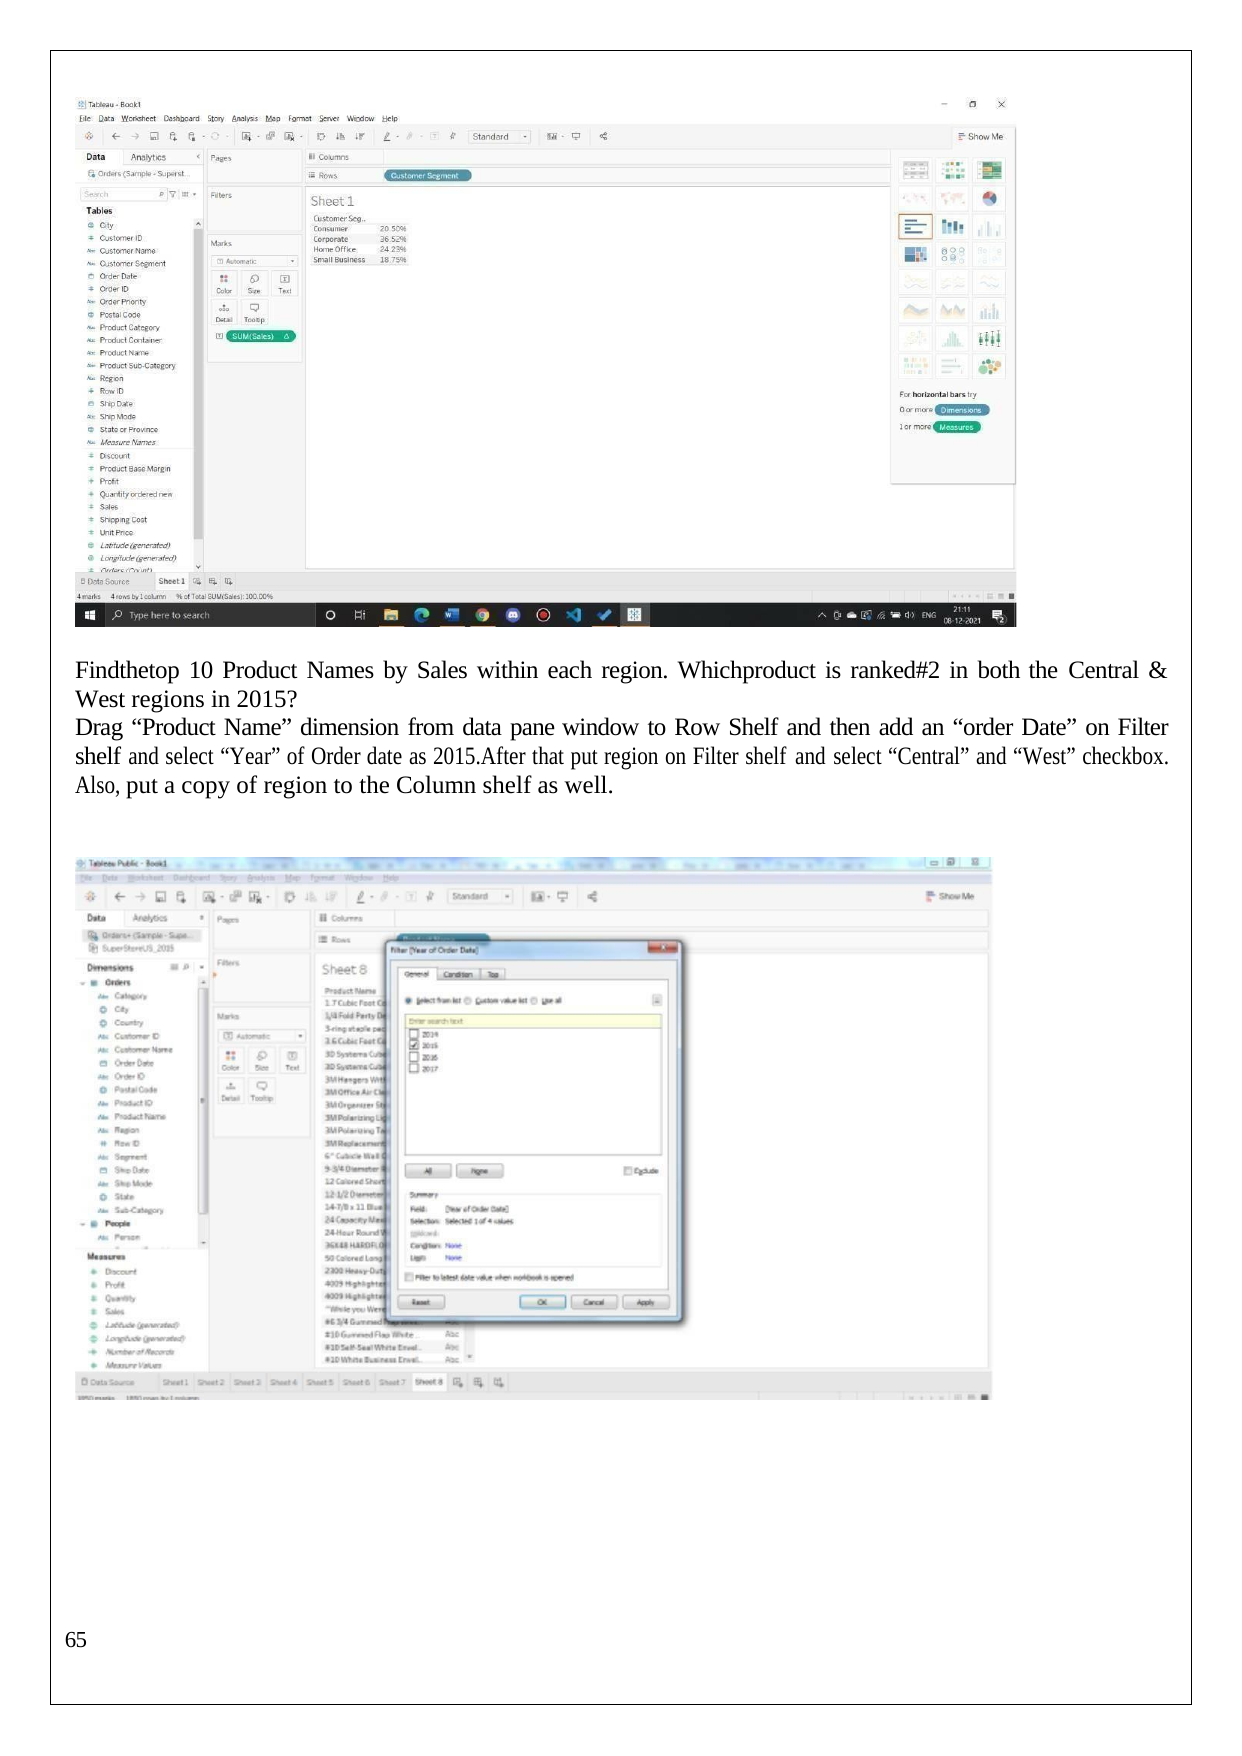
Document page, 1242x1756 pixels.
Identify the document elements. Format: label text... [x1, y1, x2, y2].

text Drag “Product Name” dimension from data pane window to Row Shelf and then add an “order Date” on Filter shelf and select “Year” of Order date as 2015.After that put region on Filter shelf and select “Central” and “West” checkbox. Also, put a copy of region to the Column shelf as well. [75, 712, 1169, 799]
picture [75, 857, 994, 1400]
text Findthetop 10 Product Names by Sales within each region. Whichproduct is ranked#2 in both the Central & West regions in 2015? [75, 655, 1168, 712]
picture [75, 97, 1017, 627]
